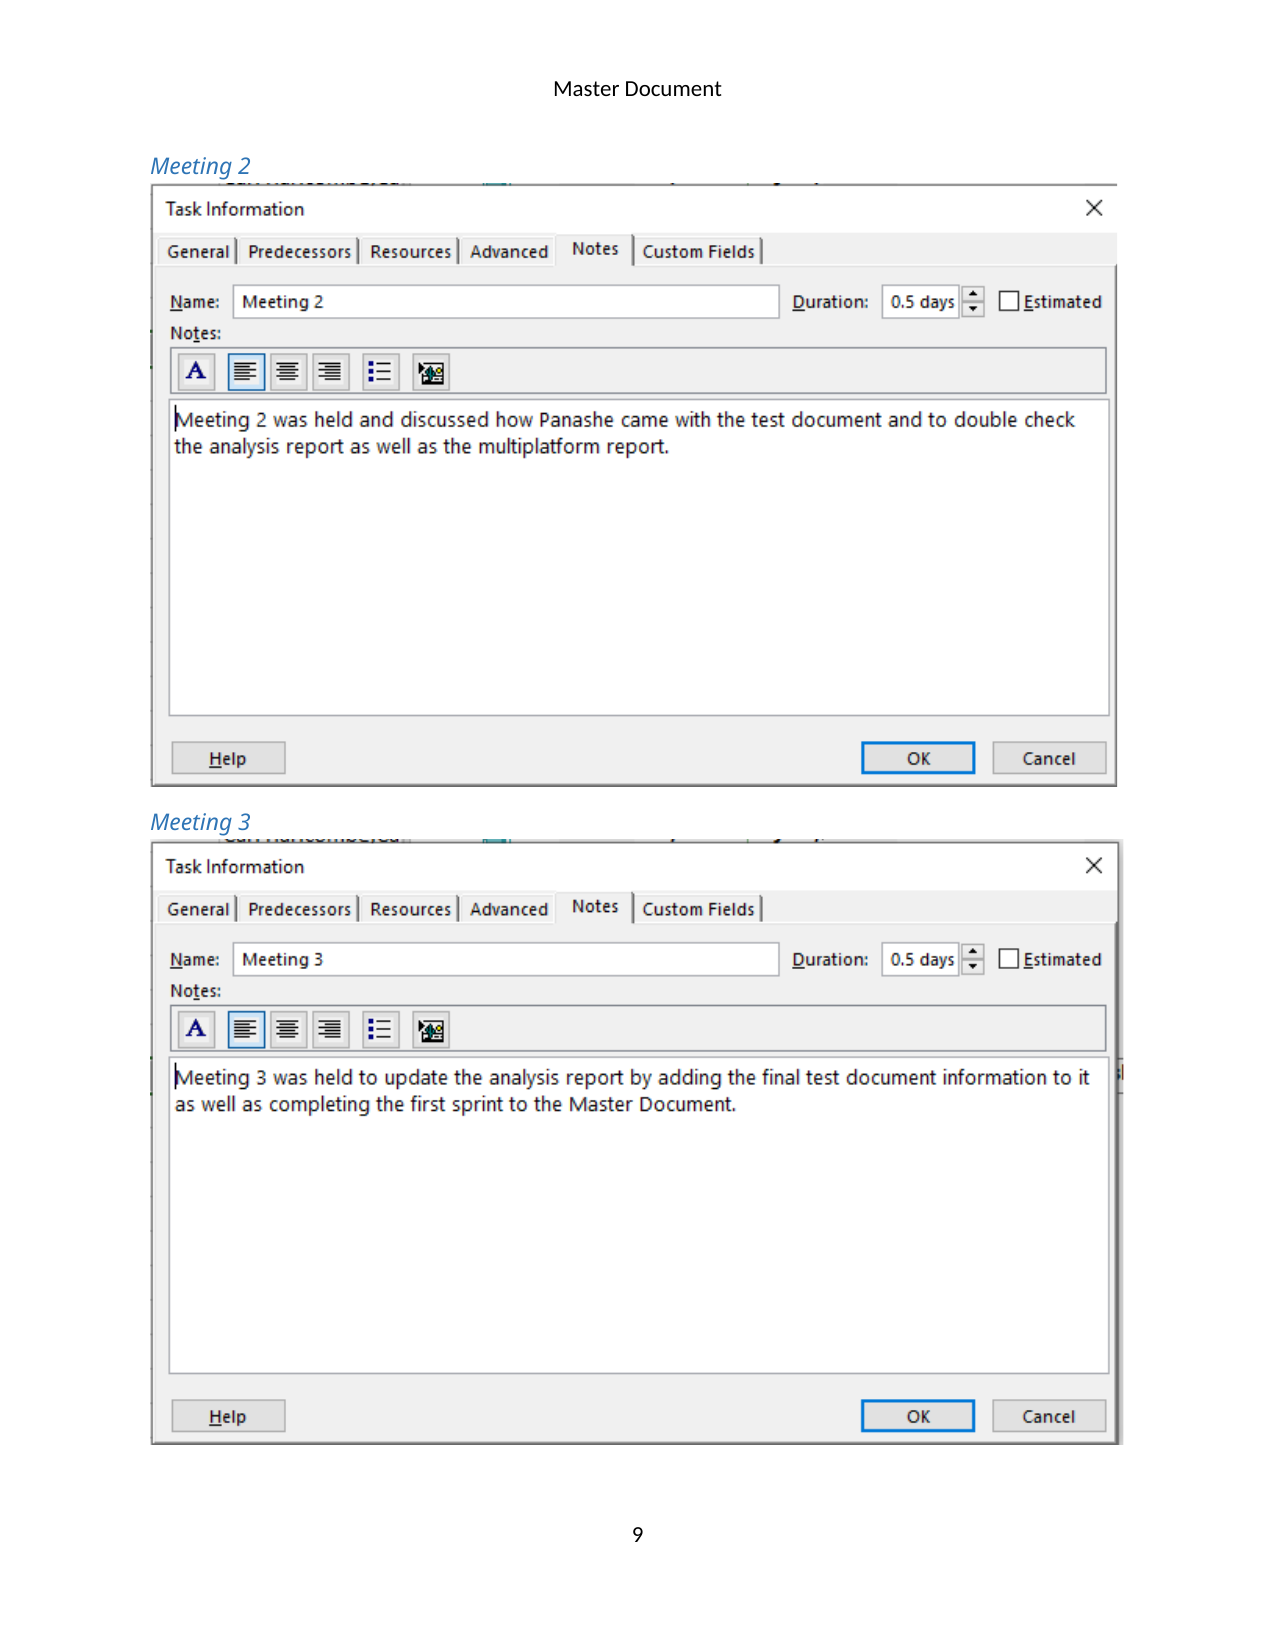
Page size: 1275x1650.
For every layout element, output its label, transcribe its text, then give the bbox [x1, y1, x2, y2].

picture [150, 183, 1118, 787]
subtitle Meeting 2 [150, 150, 1125, 181]
picture [150, 839, 1124, 1445]
subtitle Meeting 3 [150, 806, 1125, 837]
